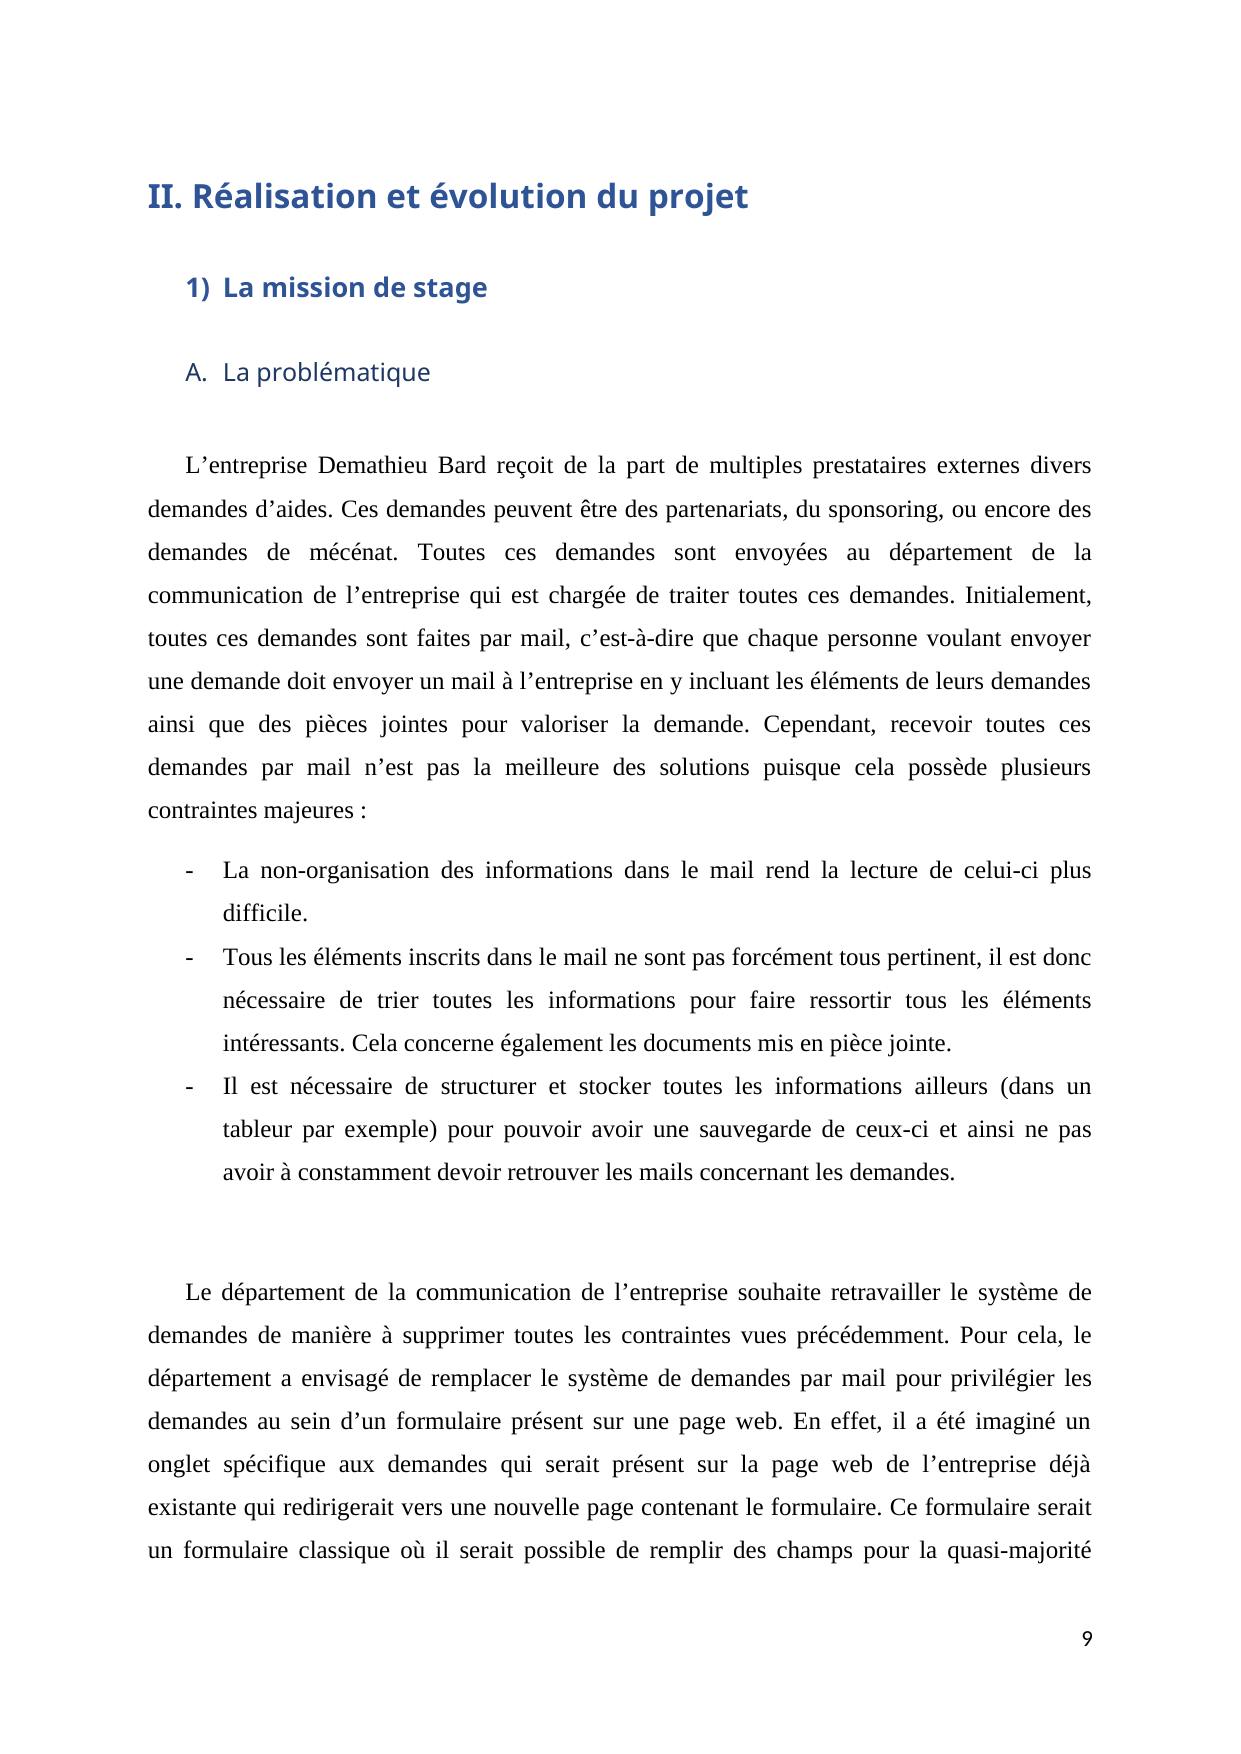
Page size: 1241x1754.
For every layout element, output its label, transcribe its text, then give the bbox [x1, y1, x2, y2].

text L’entreprise Demathieu Bard reçoit de la part de multiples prestataires externes divers demandes d’aides. Ces demandes peuvent être des partenariats, du sponsoring, ou encore des demandes de mécénat. Toutes ces demandes sont envoyées au département de la communication de l’entreprise qui est chargée de traiter toutes ces demandes. Initialement, toutes ces demandes sont faites par mail, c’est-à-dire que chaque personne voulant envoyer une demande doit envoyer un mail à l’entreprise en y incluant les éléments de leurs demandes ainsi que des pièces jointes pour valoriser la demande. Cependant, recevoir toutes ces demandes par mail n’est pas la meilleure des solutions puisque cela possède plusieurs contraintes majeures : [148, 451, 1093, 824]
list Il est nécessaire de structurer et stocker toutes les informations ailleurs (dans un tableur par exemple) pour pouvoir avoir une sauvegarde de ceux-ci et ainsi ne pas avoir à constamment devoir retrouver les mails concernant les demandes. [185, 1071, 1093, 1186]
subtitle La mission de stage [185, 268, 1093, 305]
subtitle La problématique [185, 355, 1093, 389]
list Tous les éléments inscrits dans le mail ne sont pas forcément tous pertinent, il est donc nécessaire de trier toutes les informations pour faire ressortir tous les éléments intéressants. Cela concerne également les documents mis en pièce jointe. [185, 942, 1093, 1057]
subtitle II. Réalisation et évolution du projet [148, 173, 1093, 218]
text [148, 1277, 1093, 1564]
list La non-organisation des informations dans le mail rend la lecture de celui-ci plus difficile. [185, 855, 1093, 927]
